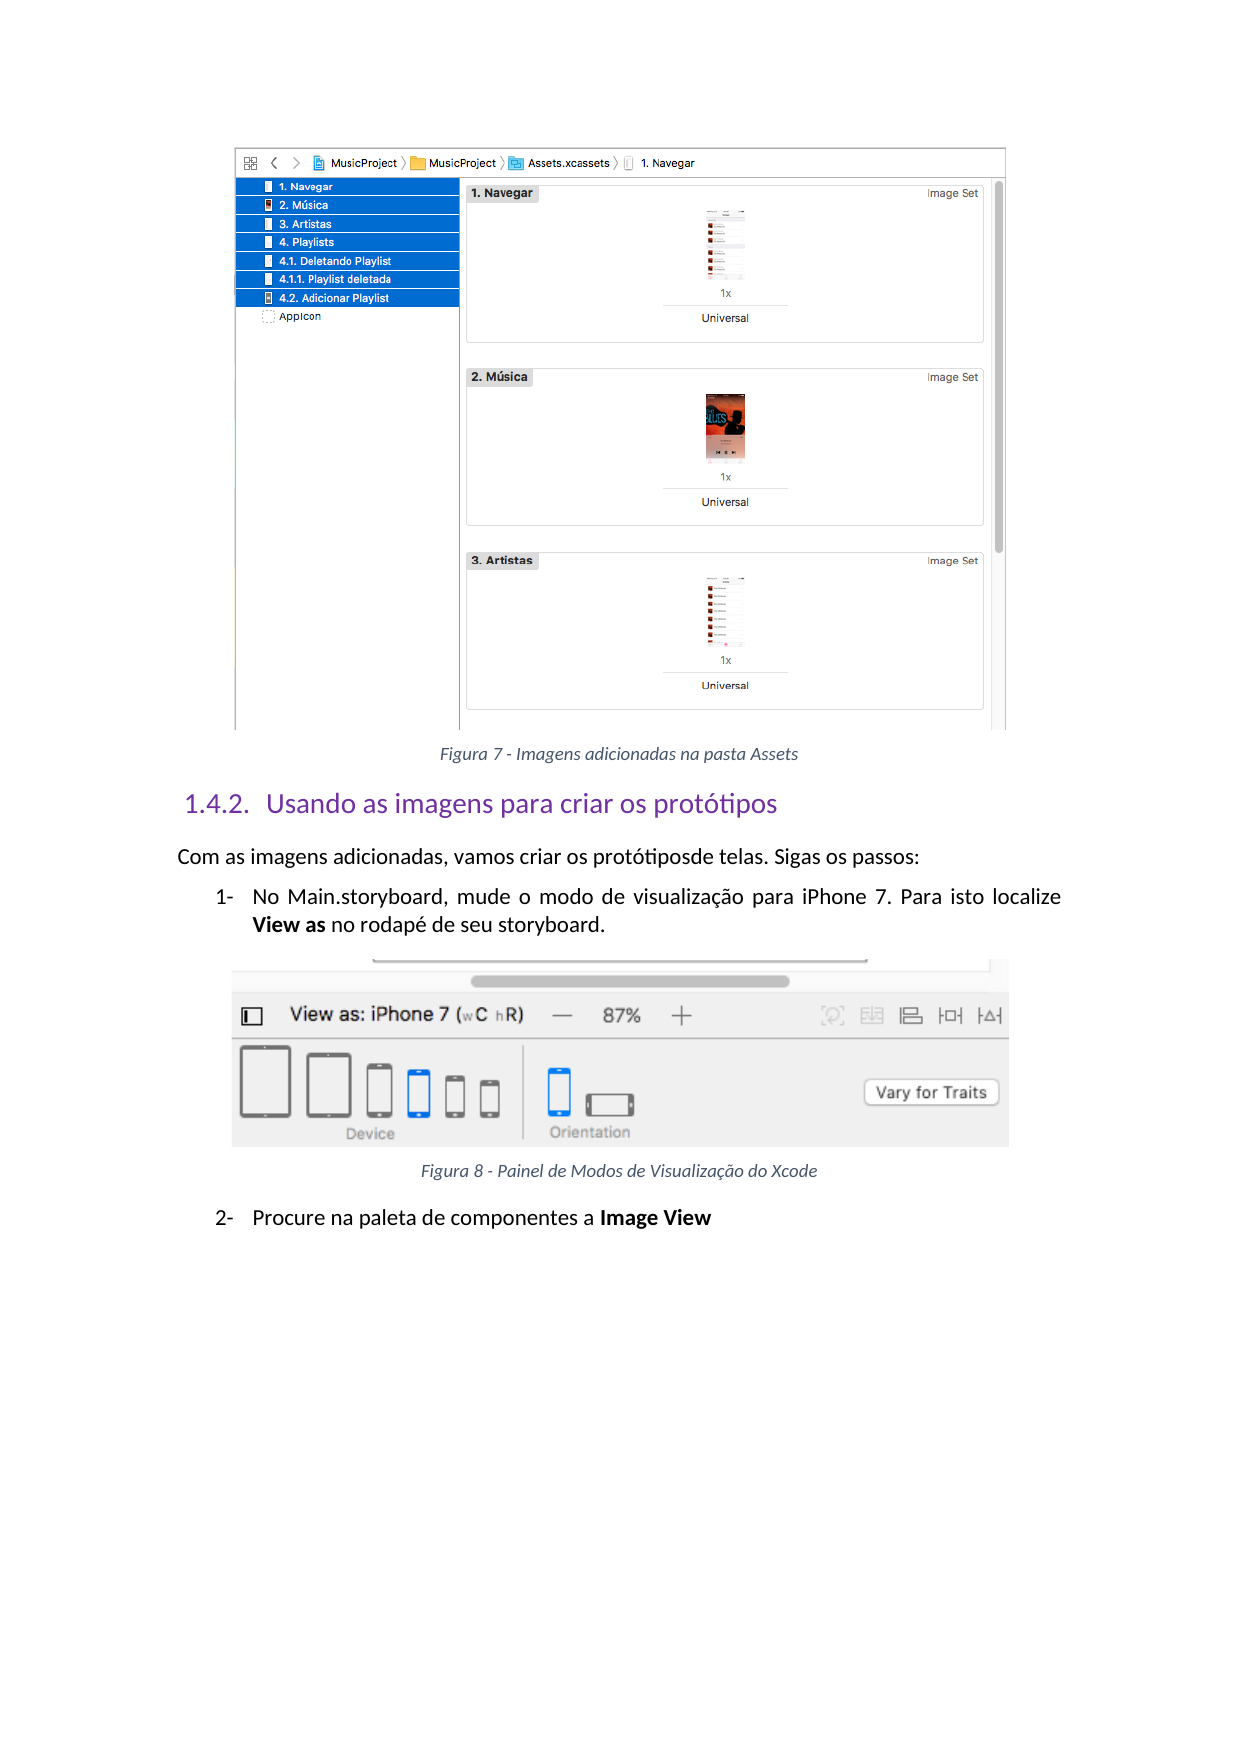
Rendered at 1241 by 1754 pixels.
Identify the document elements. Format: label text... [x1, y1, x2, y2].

picture [231, 959, 1009, 1147]
text Figura 8 - Painel de Modos de Visualização do Xcode [177, 1159, 1063, 1182]
list No Main.storyboard, mude o modo de visualização para iPhone 7. Para isto localize View as no rodapé de seu storyboard. [215, 882, 1063, 938]
text Figura 7 - Imagens adicionadas na pasta Assets [177, 742, 1063, 765]
subtitle Usando as imagens para criar os protótipos [250, 786, 1063, 821]
picture [234, 147, 1006, 730]
text Com as imagens adicionadas, vamos criar os protótiposde telas. Sigas os passos: [177, 842, 1063, 870]
list Procure na paleta de componentes a Image View [215, 1203, 1063, 1231]
